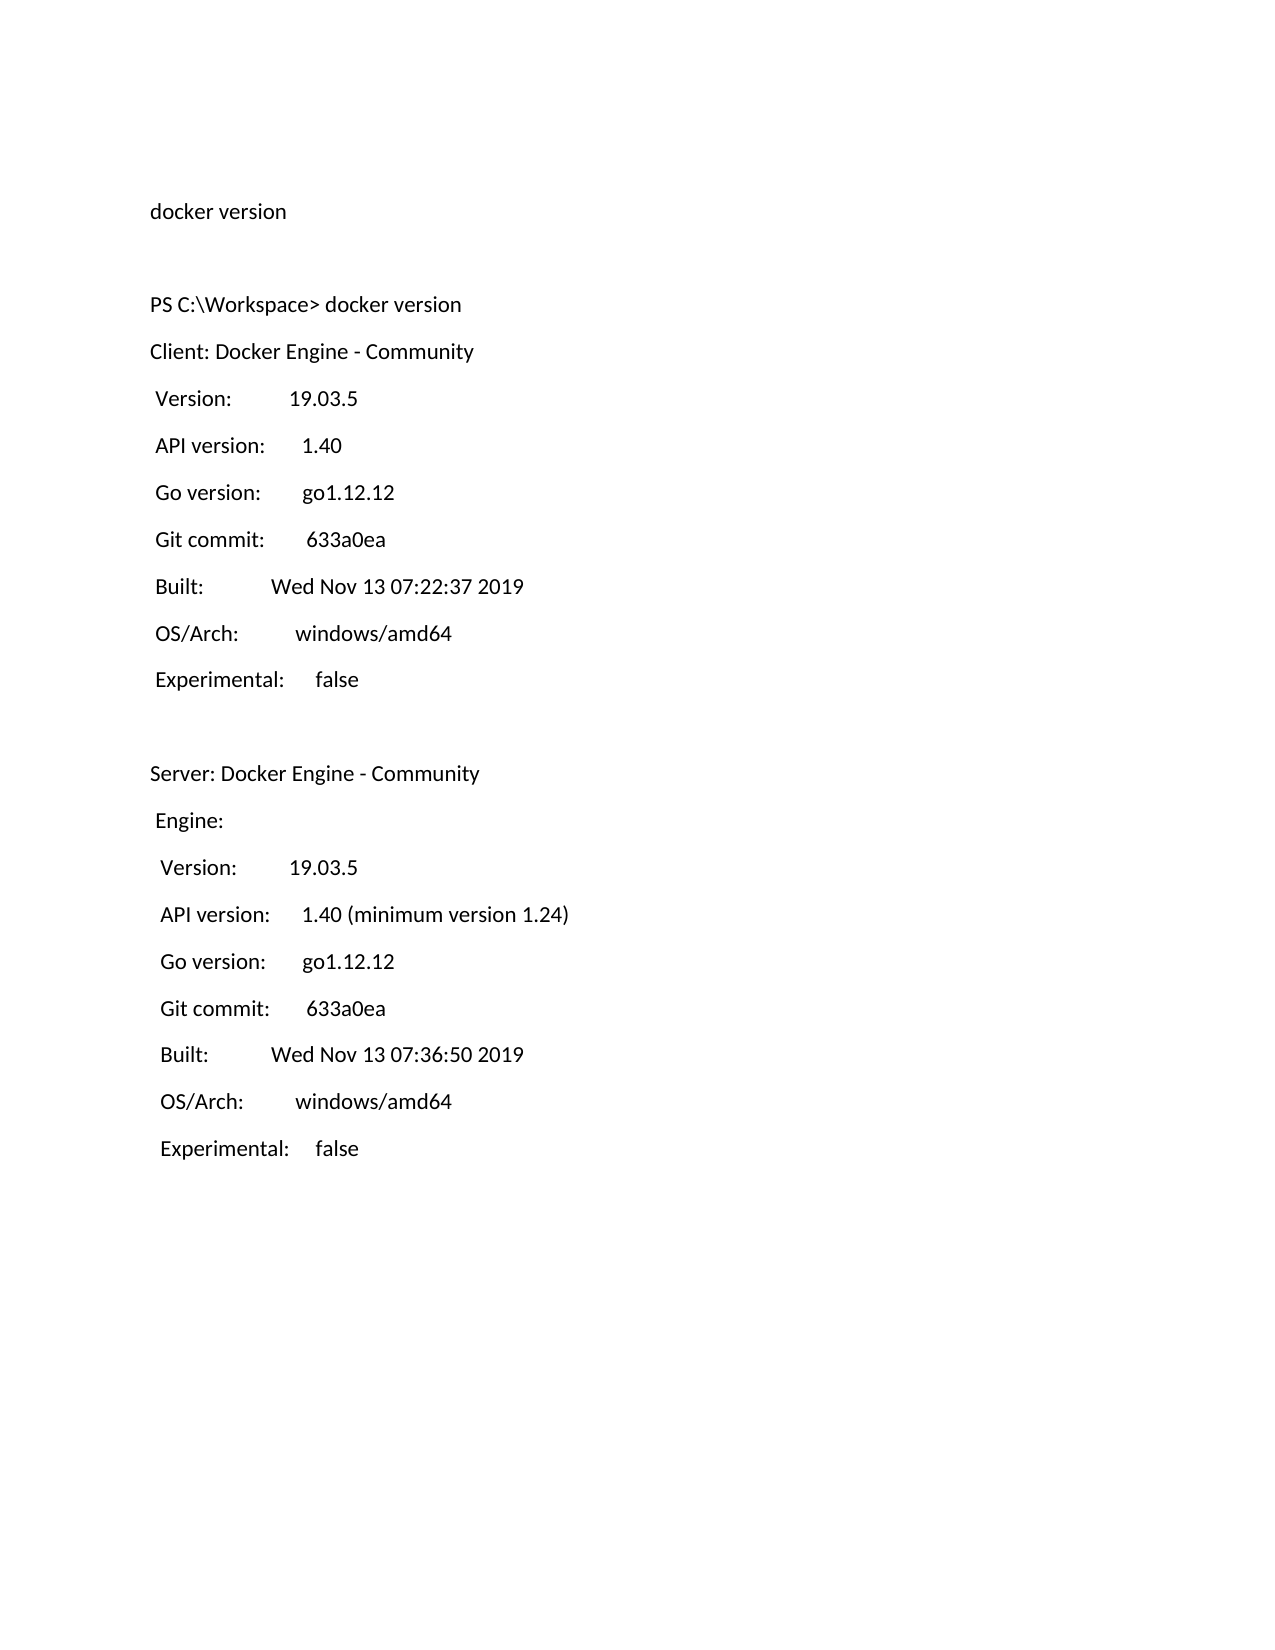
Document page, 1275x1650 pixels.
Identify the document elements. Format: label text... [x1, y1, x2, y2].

text Go version: go1.12.12 [150, 947, 1125, 975]
text Go version: go1.12.12 [150, 478, 1125, 506]
text Built: Wed Nov 13 07:22:37 2019 [150, 572, 1125, 600]
text API version: 1.40 [150, 431, 1125, 459]
text docker version [150, 197, 1125, 225]
text OS/Arch: windows/amd64 [150, 1087, 1125, 1116]
text Server: Docker Engine - Community [150, 759, 1125, 787]
text PS C:\Workspace> docker version [150, 291, 1125, 319]
text Built: Wed Nov 13 07:36:50 2019 [150, 1041, 1125, 1069]
text Version: 19.03.5 [150, 853, 1125, 881]
text Client: Docker Engine - Community [150, 337, 1125, 366]
text Experimental: false [150, 1134, 1125, 1162]
text Experimental: false [150, 666, 1125, 694]
text Git commit: 633a0ea [150, 525, 1125, 553]
text Version: 19.03.5 [150, 384, 1125, 412]
text OS/Arch: windows/amd64 [150, 619, 1125, 647]
text Git commit: 633a0ea [150, 994, 1125, 1022]
text API version: 1.40 (minimum version 1.24) [150, 900, 1125, 928]
text Engine: [150, 806, 1125, 834]
